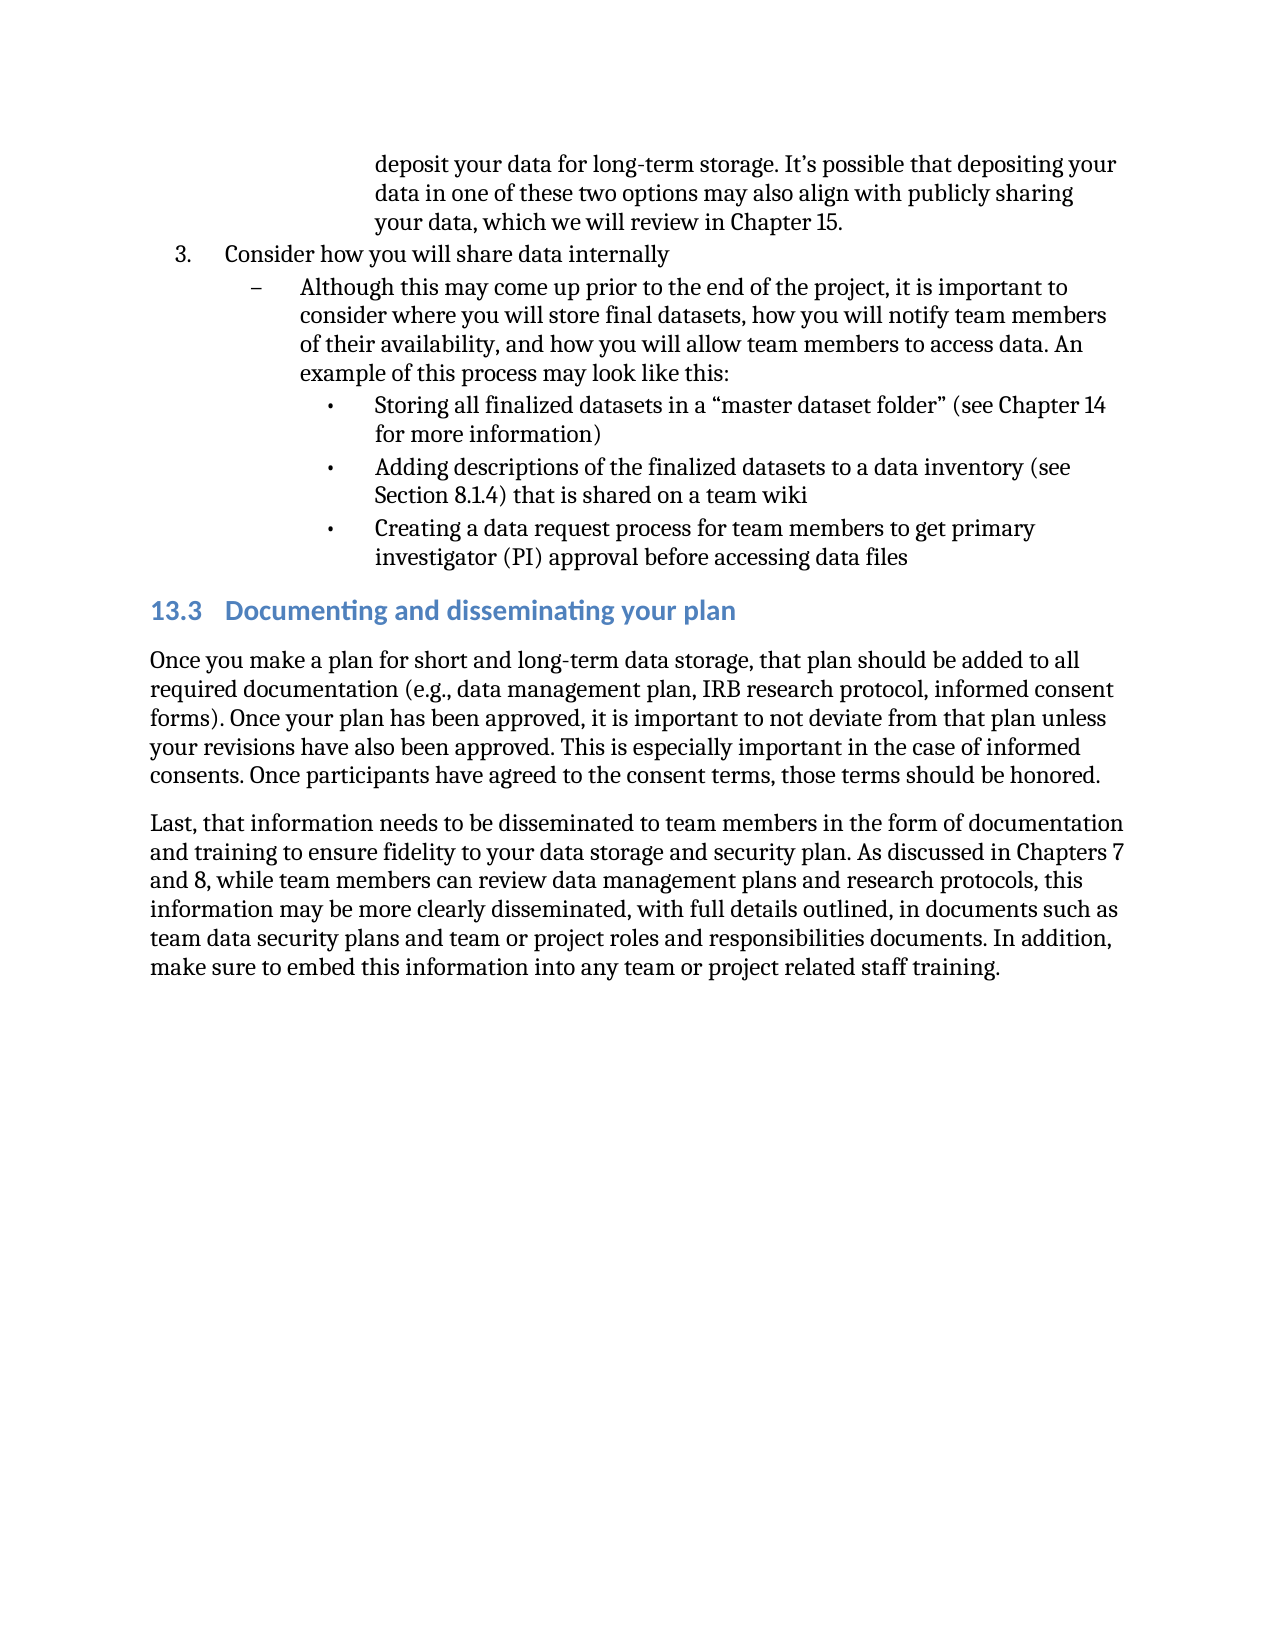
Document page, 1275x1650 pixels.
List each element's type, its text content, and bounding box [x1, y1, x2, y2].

list Although this may come up prior to the end of the project, it is important to consider where you will store final datasets, how you will notify team members of their availability, and how you will allow team members to access data. An example of this process may look like this: [250, 272, 1125, 387]
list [325, 150, 1125, 236]
subtitle 13.3 Documenting and disseminating your plan [150, 592, 1125, 628]
list Consider how you will share data internally [175, 240, 1125, 269]
list Creating a data request process for team members to get primary investigator (PI) approval before accessing data files [325, 514, 1125, 571]
text Once you make a plan for short and long-term data storage, that plan should be added to all required documentation (e.g., data management plan, IRB research protocol, informed consent forms). Once your plan has been approved, it is important to not deviate from that plan unless your revisions have also been approved. This is especially important in the case of informed consents. Once participants have agreed to the consent terms, those terms should be honored. [150, 646, 1125, 790]
text Last, that information needs to be disseminated to team members in the form of documentation and training to ensure fidelity to your data storage and security plan. As discussed in Chapters 7 and 8, while team members can review data management plans and research protocols, this information may be more clearly disseminated, with full details outlined, in documents such as team data security plans and team or project roles and responsibilities documents. In addition, make sure to embed this information into any team or project related staff training. [150, 809, 1125, 981]
list Adding descriptions of the finalized datasets to a data inventory (see Section 8.1.4) that is shared on a team wiki [325, 452, 1125, 510]
list Storing all finalized datasets in a “master dataset folder” (see Chapter 14 for more information) [325, 391, 1125, 449]
